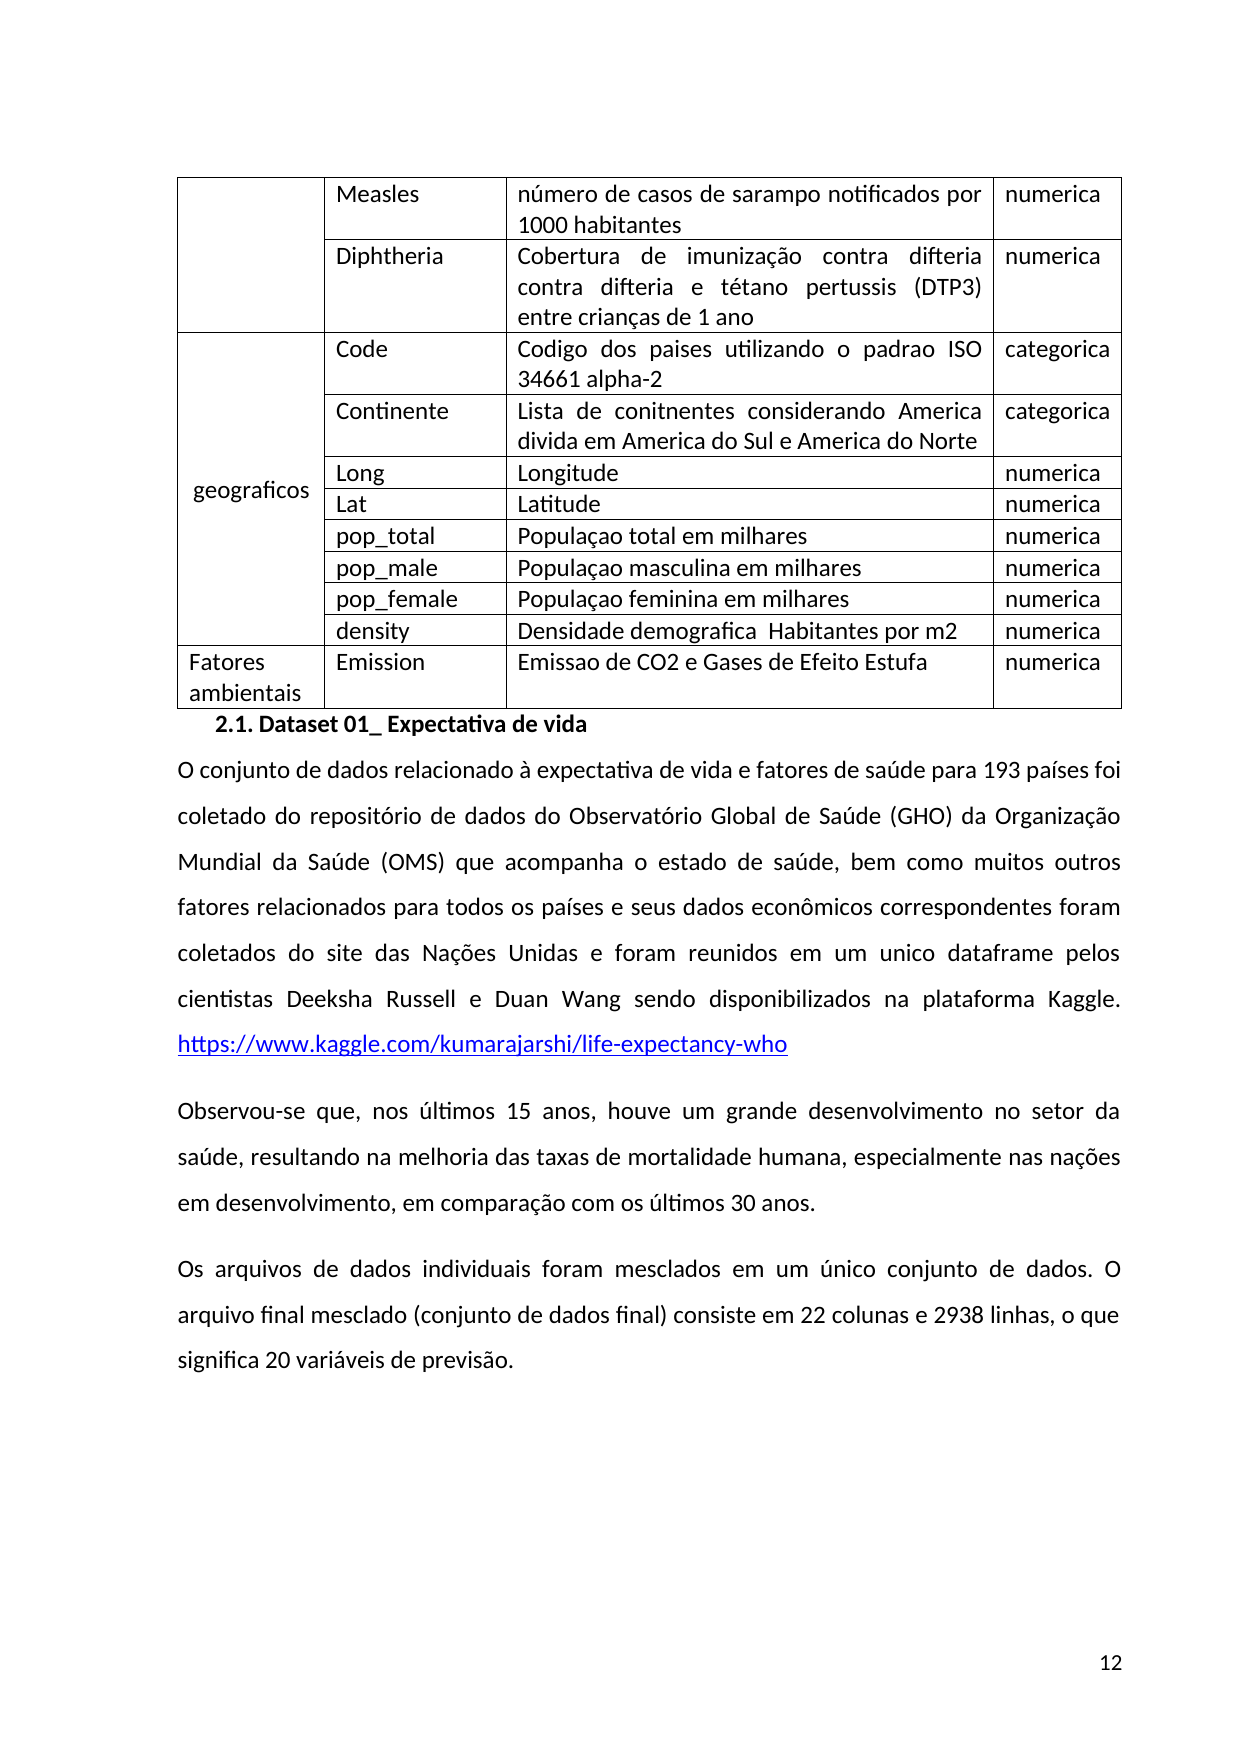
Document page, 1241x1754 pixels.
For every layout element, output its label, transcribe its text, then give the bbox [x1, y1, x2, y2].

table_cell Populaçao masculina em milhares [507, 552, 993, 582]
table_cell Emissao de CO2 e Gases de Efeito Estufa [507, 646, 993, 707]
table_cell Fatores ambientais [178, 646, 324, 707]
table_cell pop_male [325, 552, 506, 582]
table_cell numerica [994, 457, 1121, 488]
subtitle Dataset 01_ Expectativa de vida [215, 709, 1122, 739]
table_cell número de casos de sarampo notificados por 1000 habitantes [507, 178, 993, 239]
table_cell numerica [994, 178, 1121, 239]
table_cell density [325, 615, 506, 645]
table_cell Lista de conitnentes considerando America divida em America do Sul e America do Norte [507, 395, 993, 456]
table_cell numerica [994, 646, 1121, 707]
table_cell Longitude [507, 457, 993, 488]
table_cell Long [325, 457, 506, 488]
table_cell pop_total [325, 520, 506, 551]
table_cell numerica [994, 240, 1121, 332]
table_cell pop_female [325, 583, 506, 614]
table_cell Lat [325, 489, 506, 519]
table_cell numerica [994, 583, 1121, 614]
table_cell geograficos [178, 333, 324, 645]
table_cell categorica [994, 333, 1121, 394]
table_cell categorica [994, 395, 1121, 456]
table_cell Populaçao total em milhares [507, 520, 993, 551]
table_cell Codigo dos paises utilizando o padrao ISO 34661 alpha-2 [507, 333, 993, 394]
text Os arquivos de dados individuais foram mesclados em um único conjunto de dados. O arquivo final mesclado (conjunto de dados final) consiste em 22 colunas e 2938 linhas, o que significa 20 variáveis de previsão. [177, 1253, 1122, 1375]
table_cell numerica [994, 489, 1121, 519]
table_cell Densidade demografica Habitantes por m2 [507, 615, 993, 645]
table_cell Measles [325, 178, 506, 239]
table_cell numerica [994, 552, 1121, 582]
table_cell Emission [325, 646, 506, 707]
table_cell numerica [994, 615, 1121, 645]
text Observou-se que, nos últimos 15 anos, houve um grande desenvolvimento no setor da saúde, resultando na melhoria das taxas de mortalidade humana, especialmente nas nações em desenvolvimento, em comparação com os últimos 30 anos. [177, 1095, 1122, 1217]
table_cell Code [325, 333, 506, 394]
table_cell Continente [325, 395, 506, 456]
table_cell Diphtheria [325, 240, 506, 332]
table_cell numerica [994, 520, 1121, 551]
text O conjunto de dados relacionado à expectativa de vida e fatores de saúde para 193 países foi coletado do repositório de dados do Observatório Global de Saúde (GHO) da Organização Mundial da Saúde (OMS) que acompanha o estado de saúde, bem como muitos outros fatores relacionados para todos os países e seus dados econômicos correspondentes foram coletados do site das Nações Unidas e foram reunidos em um unico dataframe pelos cientistas Deeksha Russell e Duan Wang sendo disponibilizados na plataforma Kaggle. https://www.kaggle.com/kumarajarshi/life-expectancy-who [177, 754, 1122, 1059]
table_cell Latitude [507, 489, 993, 519]
table_cell Populaçao feminina em milhares [507, 583, 993, 614]
table_cell Cobertura de imunização contra difteria contra difteria e tétano pertussis (DTP3) entre crianças de 1 ano [507, 240, 993, 332]
